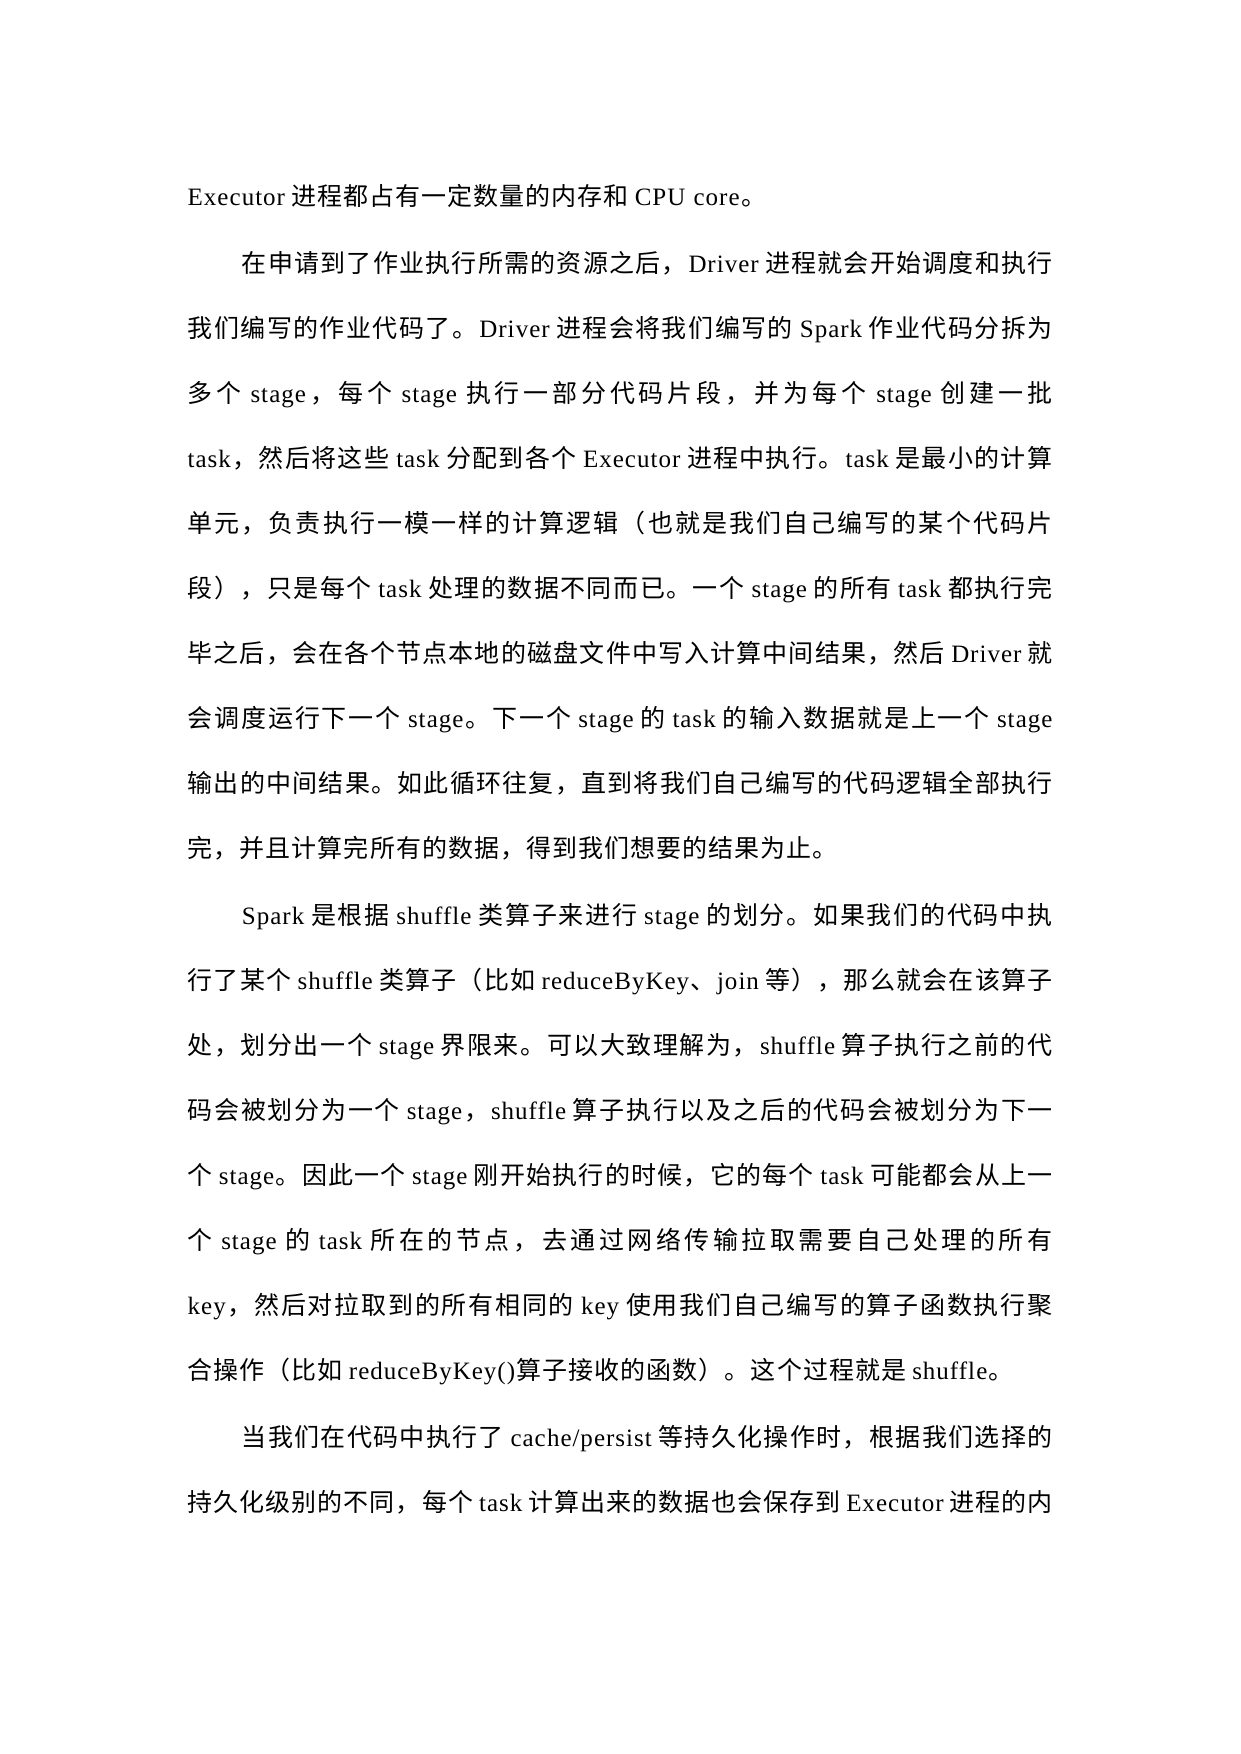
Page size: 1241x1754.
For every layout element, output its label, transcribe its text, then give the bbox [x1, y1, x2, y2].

text Spark是根据shuffle类算子来进行stage的划分。如果我们的代码中执行了某个shuffle类算子（比如reduceByKey、join等），那么就会在该算子处，划分出一个stage界限来。可以大致理解为，shuffle算子执行之前的代码会被划分为一个stage，shuffle算子执行以及之后的代码会被划分为下一个stage。因此一个stage刚开始执行的时候，它的每个task可能都会从上一个stage的task所在的节点，去通过网络传输拉取需要自己处理的所有key，然后对拉取到的所有相同的key使用我们自己编写的算子函数执行聚合操作（比如reduceByKey()算子接收的函数）。这个过程就是shuffle。 [187, 881, 1053, 1401]
text 在申请到了作业执行所需的资源之后，Driver进程就会开始调度和执行我们编写的作业代码了。Driver进程会将我们编写的Spark作业代码分拆为多个stage，每个stage执行一部分代码片段，并为每个stage创建一批task，然后将这些task分配到各个Executor进程中执行。task是最小的计算单元，负责执行一模一样的计算逻辑（也就是我们自己编写的某个代码片段），只是每个task处理的数据不同而已。一个stage的所有task都执行完毕之后，会在各个节点本地的磁盘文件中写入计算中间结果，然后Driver就会调度运行下一个stage。下一个stage的task的输入数据就是上一个stage输出的中间结果。如此循环往复，直到将我们自己编写的代码逻辑全部执行完，并且计算完所有的数据，得到我们想要的结果为止。 [187, 229, 1053, 879]
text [187, 162, 1053, 227]
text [187, 1403, 1053, 1533]
